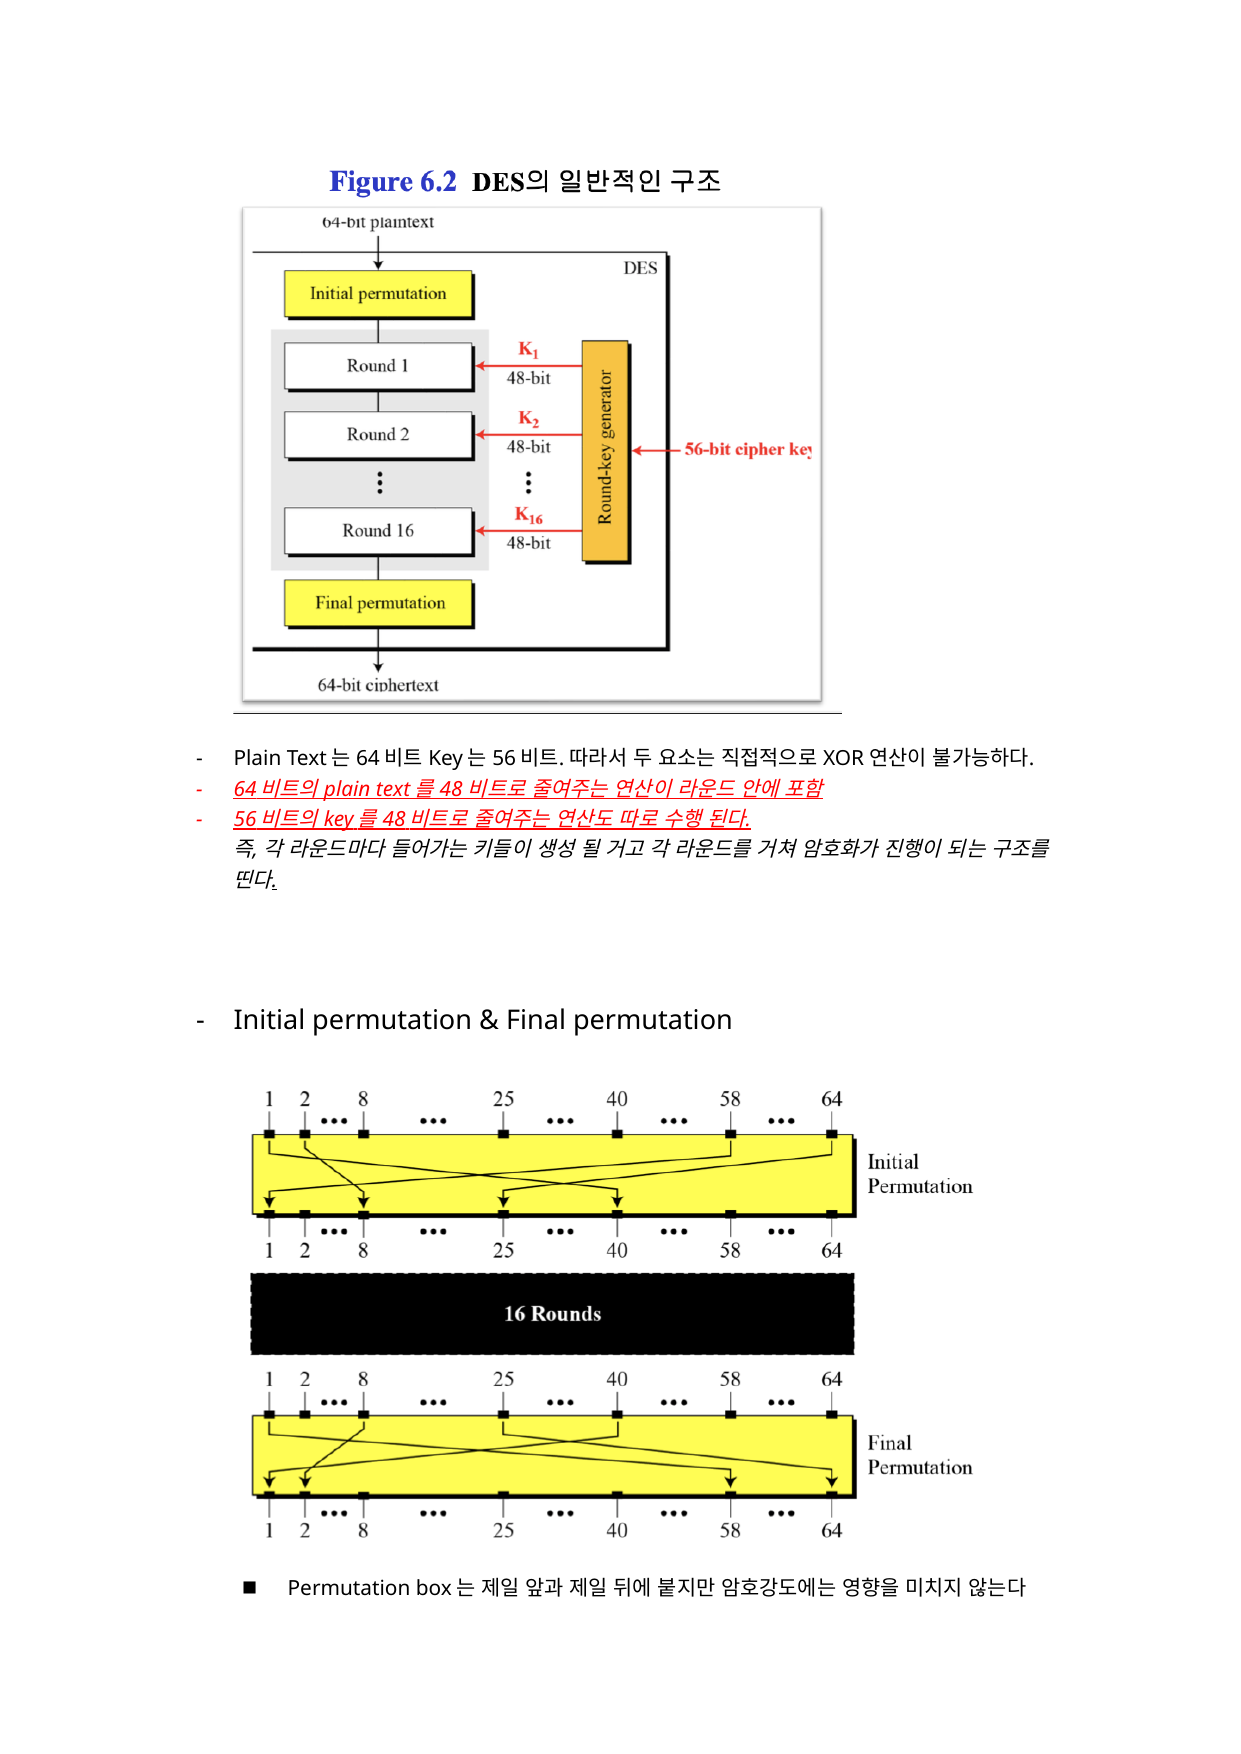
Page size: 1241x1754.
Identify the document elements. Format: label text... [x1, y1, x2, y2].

list 즉, 각 라운드마다 들어가는 키들이 생성 될 거고 각 라운드를 거쳐 암호화가 진행이 되는 구조를 띤다. [233, 833, 1090, 893]
picture [222, 1053, 1018, 1555]
list Initial permutation & Final permutation [196, 1000, 1090, 1037]
picture [233, 150, 842, 714]
list 64비트의 plain text를 48 비트로 줄여주는 연산이 라운드 안에 포함 [196, 772, 1090, 802]
list 56비트의 key를 48비트로 줄여주는 연산도 따로 수행 된다. [196, 802, 1090, 833]
list Plain Text는 64비트 Key는 56비트. 따라서 두 요소는 직접적으로 XOR 연산이 불가능하다. [196, 742, 1090, 772]
list Permutation box는 제일 앞과 제일 뒤에 붙지만 암호강도에는 영향을 미치지 않는다 [242, 1571, 1090, 1601]
